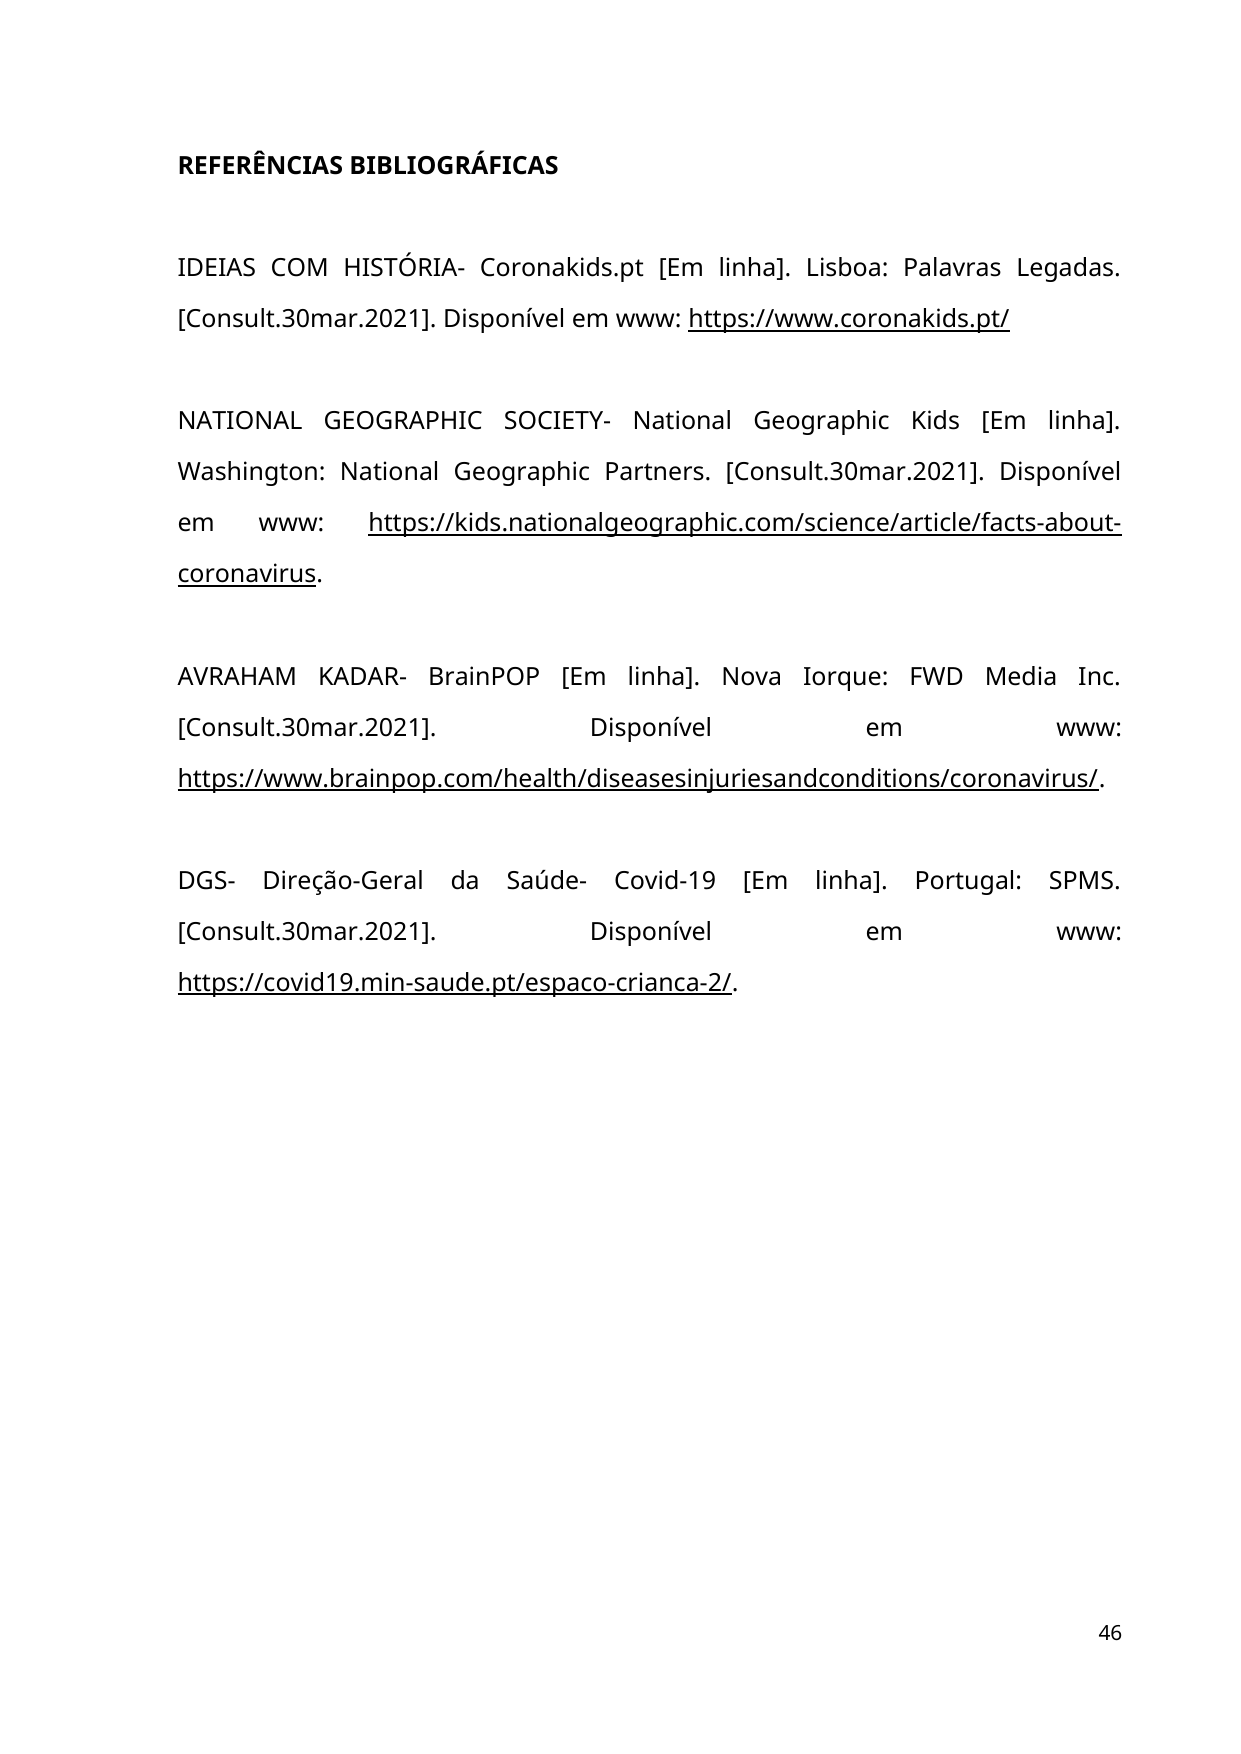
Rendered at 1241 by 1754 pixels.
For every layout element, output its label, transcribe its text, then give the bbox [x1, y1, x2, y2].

text AVRAHAM KADAR- BrainPOP [Em linha]. Nova Iorque: FWD Media Inc. [Consult.30mar.2021]. Disponível em www: https://www.brainpop.com/health/diseasesinjuriesandconditions/coronavirus/. [177, 658, 1122, 794]
text NATIONAL GEOGRAPHIC SOCIETY- National Geographic Kids [Em linha]. Washington: National Geographic Partners. [Consult.30mar.2021]. Disponível em www: https://kids.nationalgeographic.com/science/article/facts-about-coronavirus. [177, 403, 1122, 590]
subtitle REFERÊNCIAS BIBLIOGRÁFICAS [177, 148, 1122, 182]
text DGS- Direção-Geral da Saúde- Covid-19 [Em linha]. Portugal: SPMS. [Consult.30mar.2021]. Disponível em www: https://covid19.min-saude.pt/espaco-crianca-2/. [177, 862, 1122, 998]
text IDEIAS COM HISTÓRIA- Coronakids.pt [Em linha]. Lisboa: Palavras Legadas. [Consult.30mar.2021]. Disponível em www: https://www.coronakids.pt/ [177, 250, 1122, 335]
